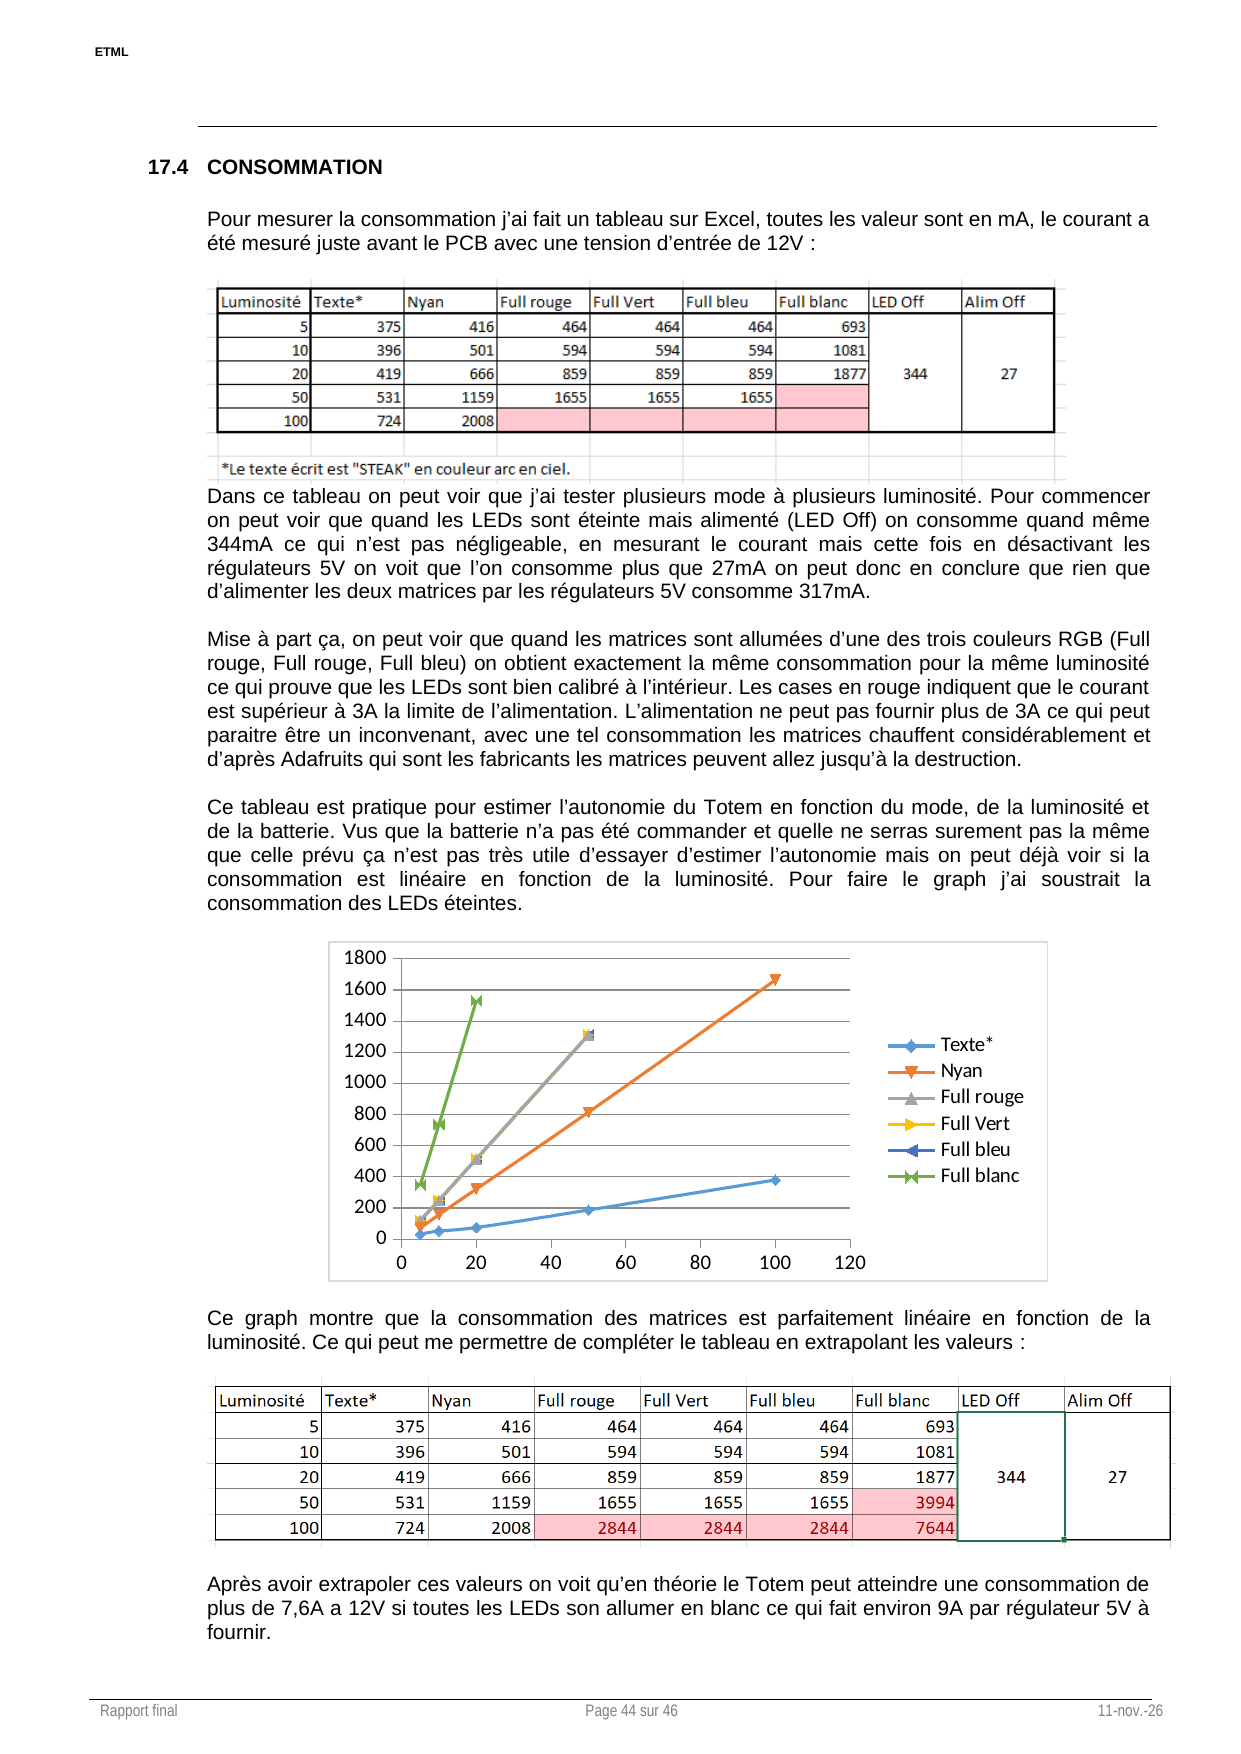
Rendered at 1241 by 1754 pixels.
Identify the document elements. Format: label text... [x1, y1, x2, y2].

picture [206, 1377, 1177, 1548]
text Pour mesurer la consommation j’ai fait un tableau sur Excel, toutes les valeur sont en mA, le courant a été mesuré juste avant le PCB avec une tension d’entrée de 12V : [207, 207, 1152, 255]
text Ce tableau est pratique pour estimer l’autonomie du Totem en fonction du mode, de la luminosité et de la batterie. Vus que la batterie n’a pas été commander et quelle ne serras surement pas la même que celle prévu ça n’est pas très utile d’essayer d’estimer l’autonomie mais on peut déjà voir si la consommation est linéaire en fonction de la luminosité. Pour faire le graph j’ai soustrait la consommation des LEDs éteintes. [207, 795, 1152, 915]
subtitle Consommation [148, 155, 1152, 179]
text Ce graph montre que la consommation des matrices est parfaitement linéaire en fonction de la luminosité. Ce qui peut me permettre de compléter le tableau en extrapolant les valeurs : [207, 1306, 1152, 1354]
text Mise à part ça, on peut voir que quand les matrices sont allumées d’une des trois couleurs RGB (Full rouge, Full rouge, Full bleu) on obtient exactement la même consommation pour la même luminosité ce qui prouve que les LEDs sont bien calibré à l’intérieur. Les cases en rouge indiquent que le courant est supérieur à 3A la limite de l’alimentation. L’alimentation ne peut pas fournir plus de 3A ce qui peut paraitre être un inconvenant, avec une tel consommation les matrices chauffent considérablement et d’après Adafruits qui sont les fabricants les matrices peuvent allez jusqu’à la destruction. [207, 627, 1152, 771]
text Dans ce tableau on peut voir que j’ai tester plusieurs mode à plusieurs luminosité. Pour commencer on peut voir que quand les LEDs sont éteinte mais alimenté (LED Off) on consomme quand même 344mA ce qui n’est pas négligeable, en mesurant le courant mais cette fois en désactivant les régulateurs 5V on voit que l’on consomme plus que 27mA on peut donc en conclure que rien que d’alimenter les deux matrices par les régulateurs 5V consomme 317mA. [207, 483, 1152, 603]
picture [206, 279, 1067, 484]
text Après avoir extrapoler ces valeurs on voit qu’en théorie le Totem peut atteindre une consommation de plus de 7,6A a 12V si toutes les LEDs son allumer en blanc ce qui fait environ 9A par régulateur 5V à fournir. [207, 1572, 1152, 1643]
